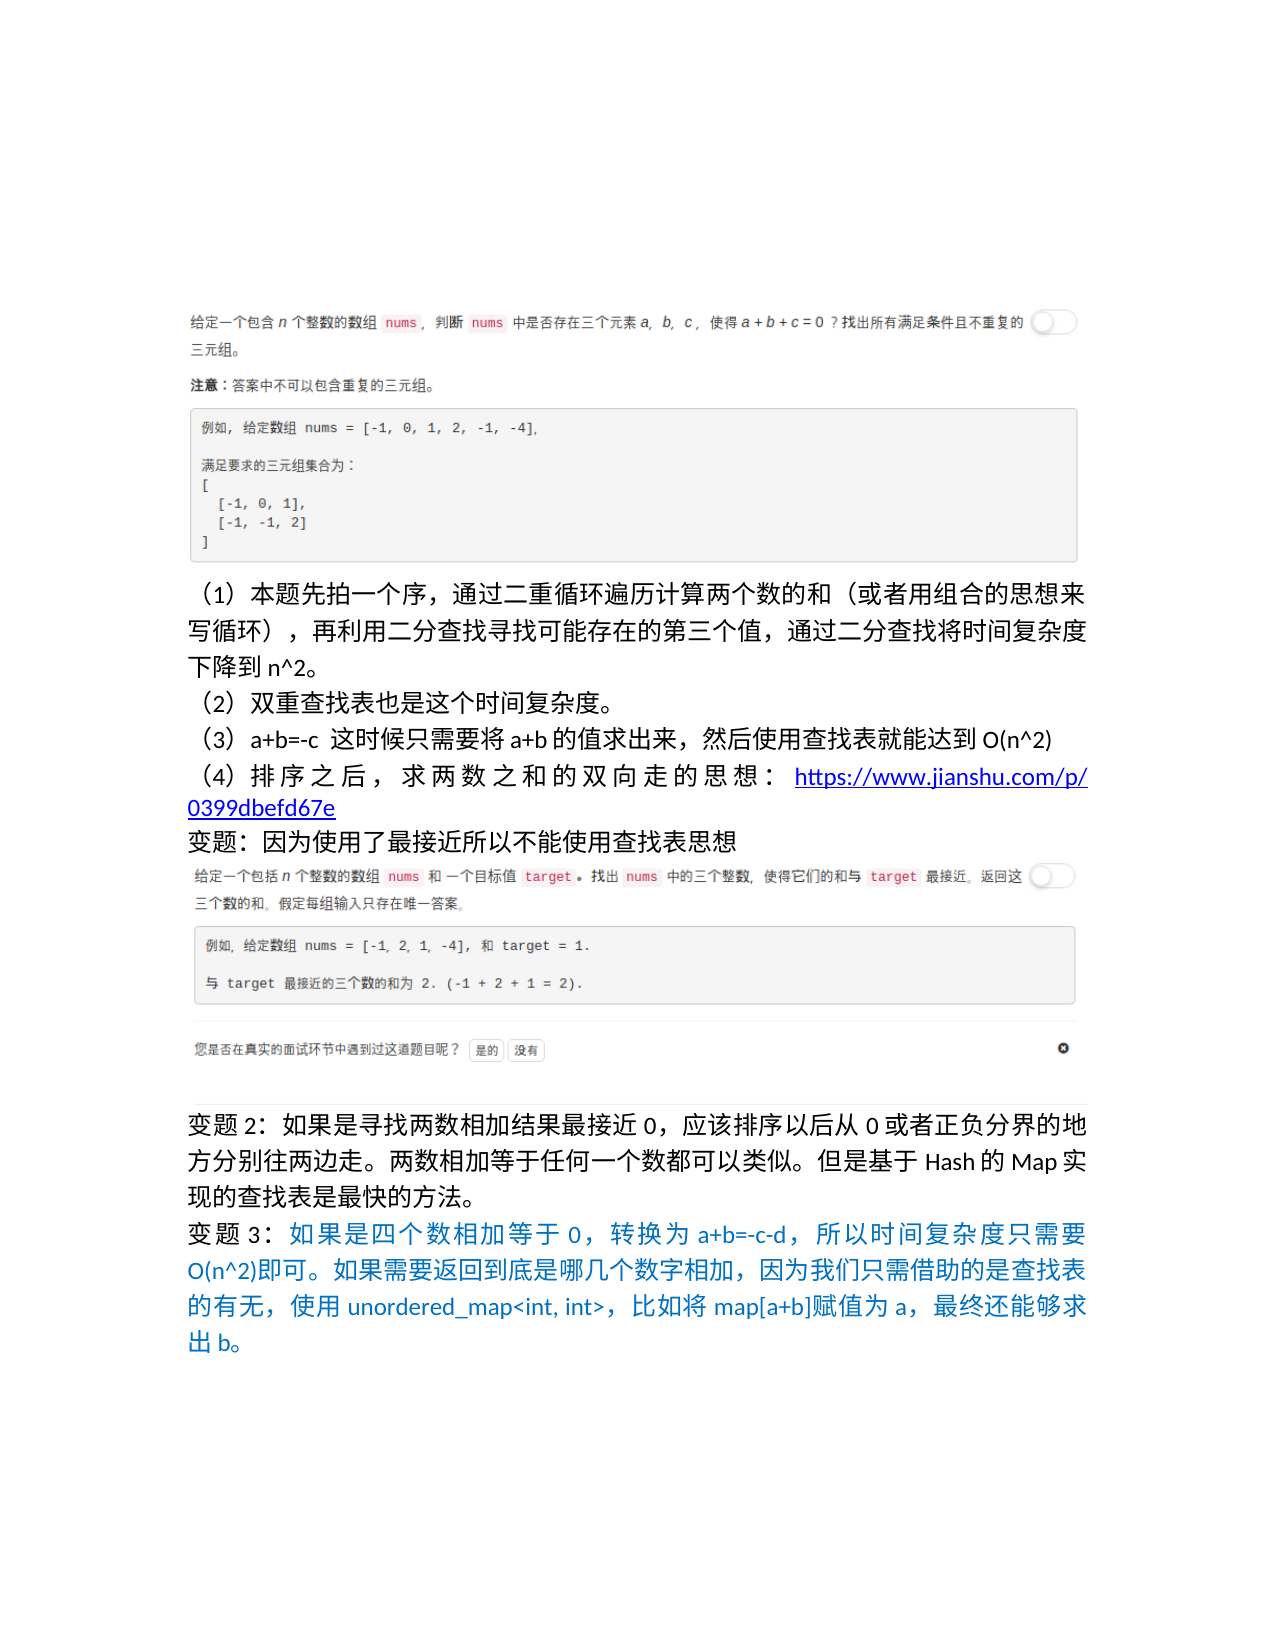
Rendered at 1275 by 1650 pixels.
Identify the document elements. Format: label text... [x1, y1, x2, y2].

picture [187, 302, 1087, 575]
text 变题3：如果是四个数相加等于0，转换为a+b=-c-d，所以时间复杂度只需要O(n^2)即可。如果需要返回到底是哪几个数字相加，因为我们只需借助的是查找表的有无，使用unordered_map<int, int>，比如将map[a+b]赋值为a，最终还能够求出b。 [187, 1214, 1087, 1359]
list a+b=-c 这时候只需要将a+b的值求出来，然后使用查找表就能达到O(n^2) [187, 720, 1087, 756]
text 变题2：如果是寻找两数相加结果最接近0，应该排序以后从0或者正负分界的地方分别往两边走。两数相加等于任何一个数都可以类似。但是基于Hash的Map实现的查找表是最快的方法。 [187, 1106, 1087, 1214]
list 双重查找表也是这个时间复杂度。 [187, 683, 1087, 720]
list 本题先拍一个序，通过二重循环遍历计算两个数的和（或者用组合的思想来写循环），再利用二分查找寻找可能存在的第三个值，通过二分查找将时间复杂度下降到n^2。 [187, 575, 1087, 683]
text 变题：因为使用了最接近所以不能使用查找表思想 [187, 823, 1087, 859]
picture [187, 859, 1088, 1106]
list 排序之后，求两数之和的双向走的思想：https://www.jianshu.com/p/0399dbefd67e [187, 756, 1087, 823]
